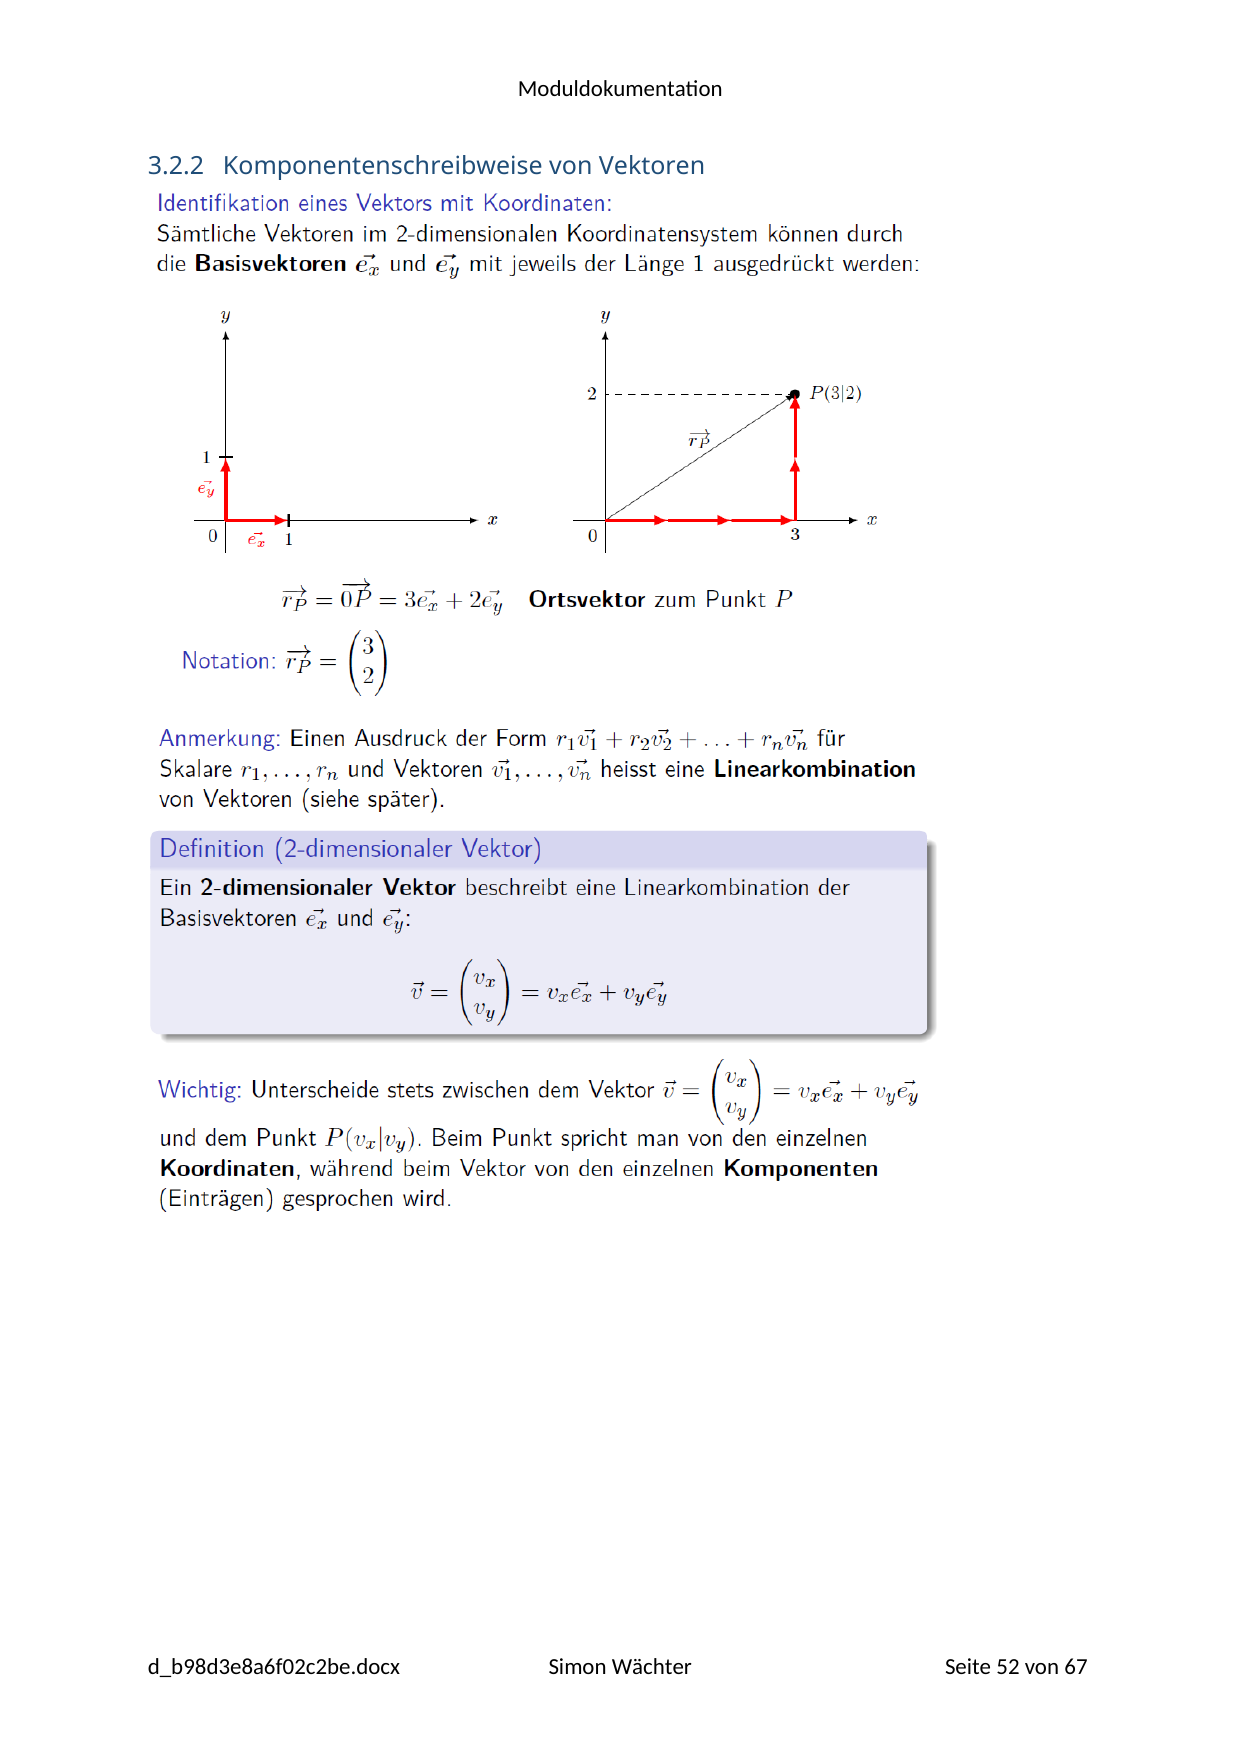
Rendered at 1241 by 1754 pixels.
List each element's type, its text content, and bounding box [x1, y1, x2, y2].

picture [147, 184, 925, 702]
subtitle Komponentenschreibweise von Vektoren [148, 148, 1093, 182]
picture [147, 721, 941, 1214]
